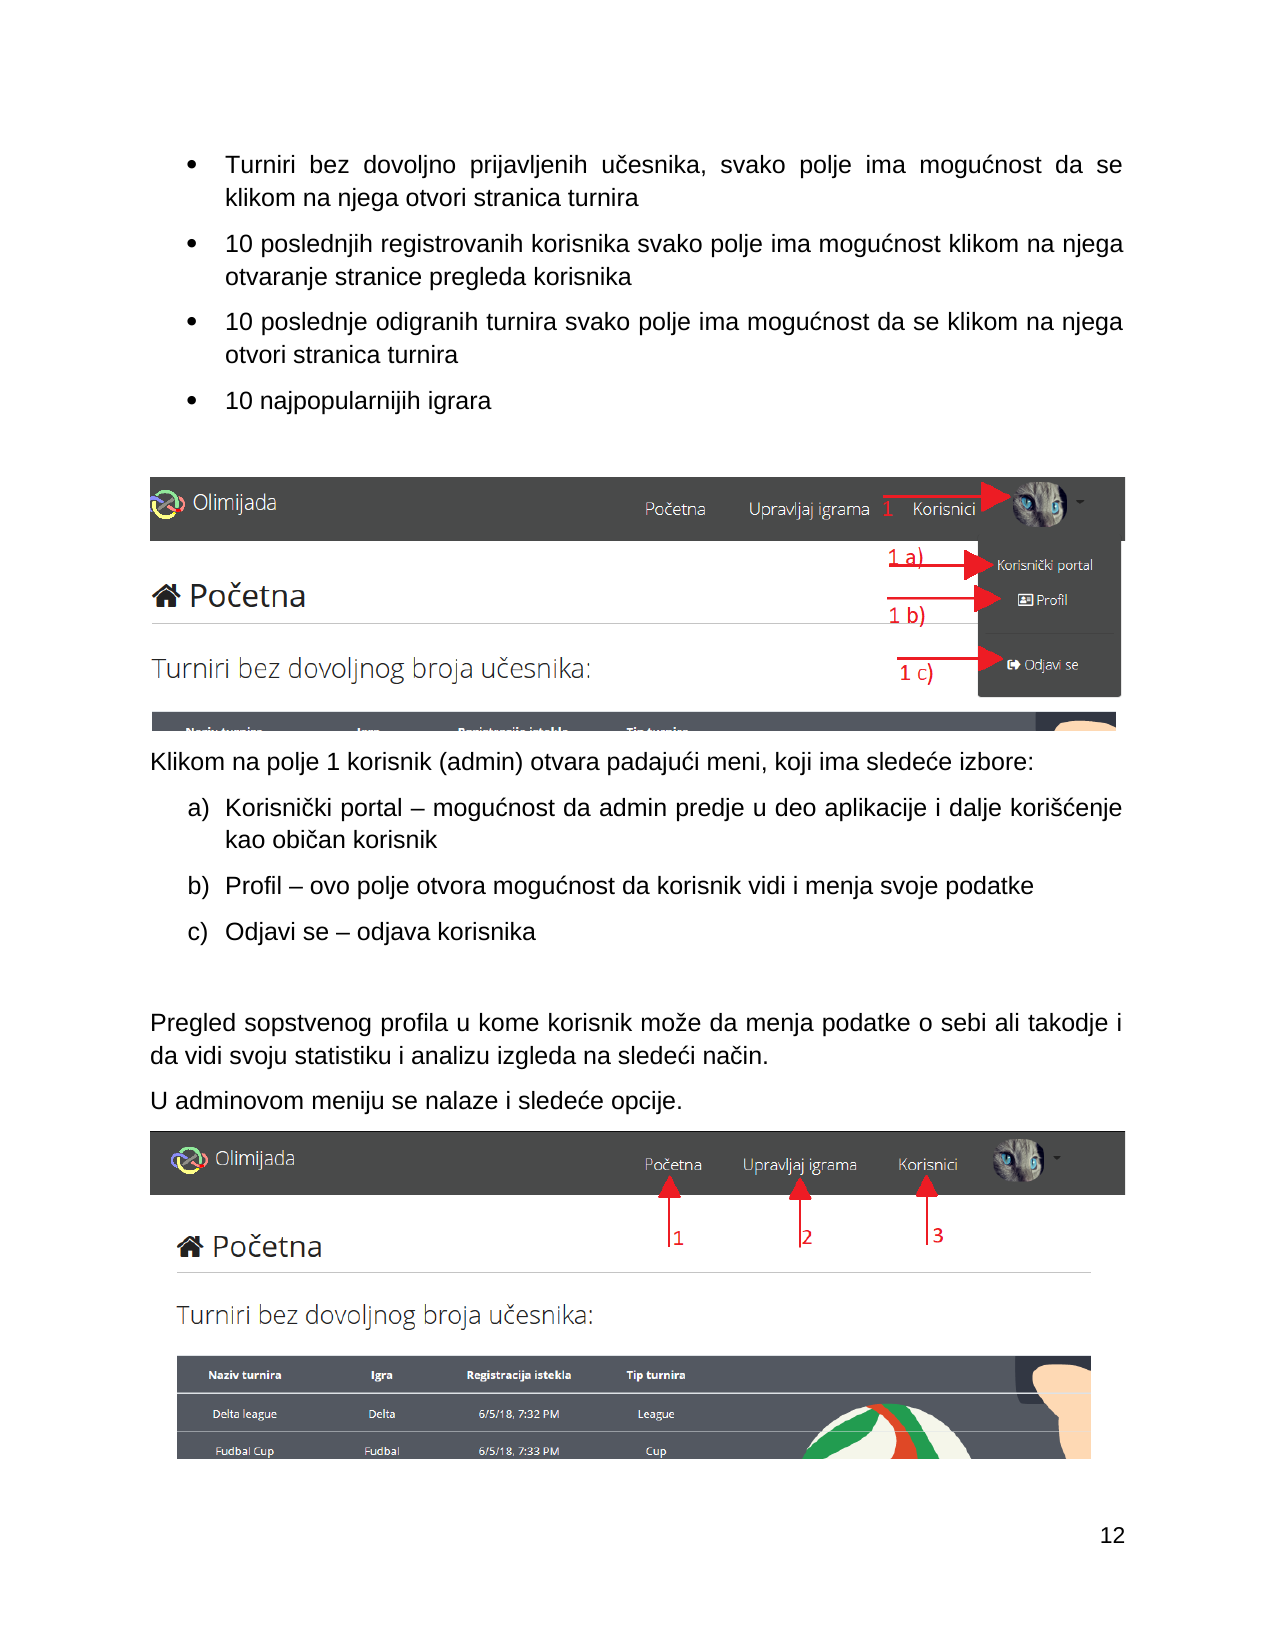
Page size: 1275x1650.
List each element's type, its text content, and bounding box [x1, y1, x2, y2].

list 10 poslednjih registrovanih korisnika svako polje ima mogućnost klikom na njega otvaranje stranice pregleda korisnika [187, 229, 1125, 291]
text Pregled sopstvenog profila u kome korisnik može da menja podatke o sebi ali takodje i da vidi svoju statistiku i analizu izgleda na sledeći način. [150, 1008, 1125, 1069]
picture [150, 477, 1125, 731]
text U adminovom meniju se nalaze i sledeće opcije. [150, 1086, 1125, 1115]
list Odjavi se – odjava korisnika [187, 917, 1125, 945]
list Turniri bez dovoljno prijavljenih učesnika, svako polje ima mogućnost da se klikom na njega otvori stranica turnira [187, 150, 1125, 212]
text Klikom na polje 1 korisnik (admin) otvara padajući meni, koji ima sledeće izbore: [150, 747, 1125, 776]
picture [150, 1131, 1125, 1459]
list Korisnički portal – mogućnost da admin predje u deo aplikacije i dalje korišćenje kao običan korisnik [187, 792, 1125, 854]
list 10 poslednje odigranih turnira svako polje ima mogućnost da se klikom na njega otvori stranica turnira [187, 307, 1125, 369]
list 10 najpopularnijih igrara [187, 386, 1125, 415]
list Profil – ovo polje otvora mogućnost da korisnik vidi i menja svoje podatke [187, 871, 1125, 900]
